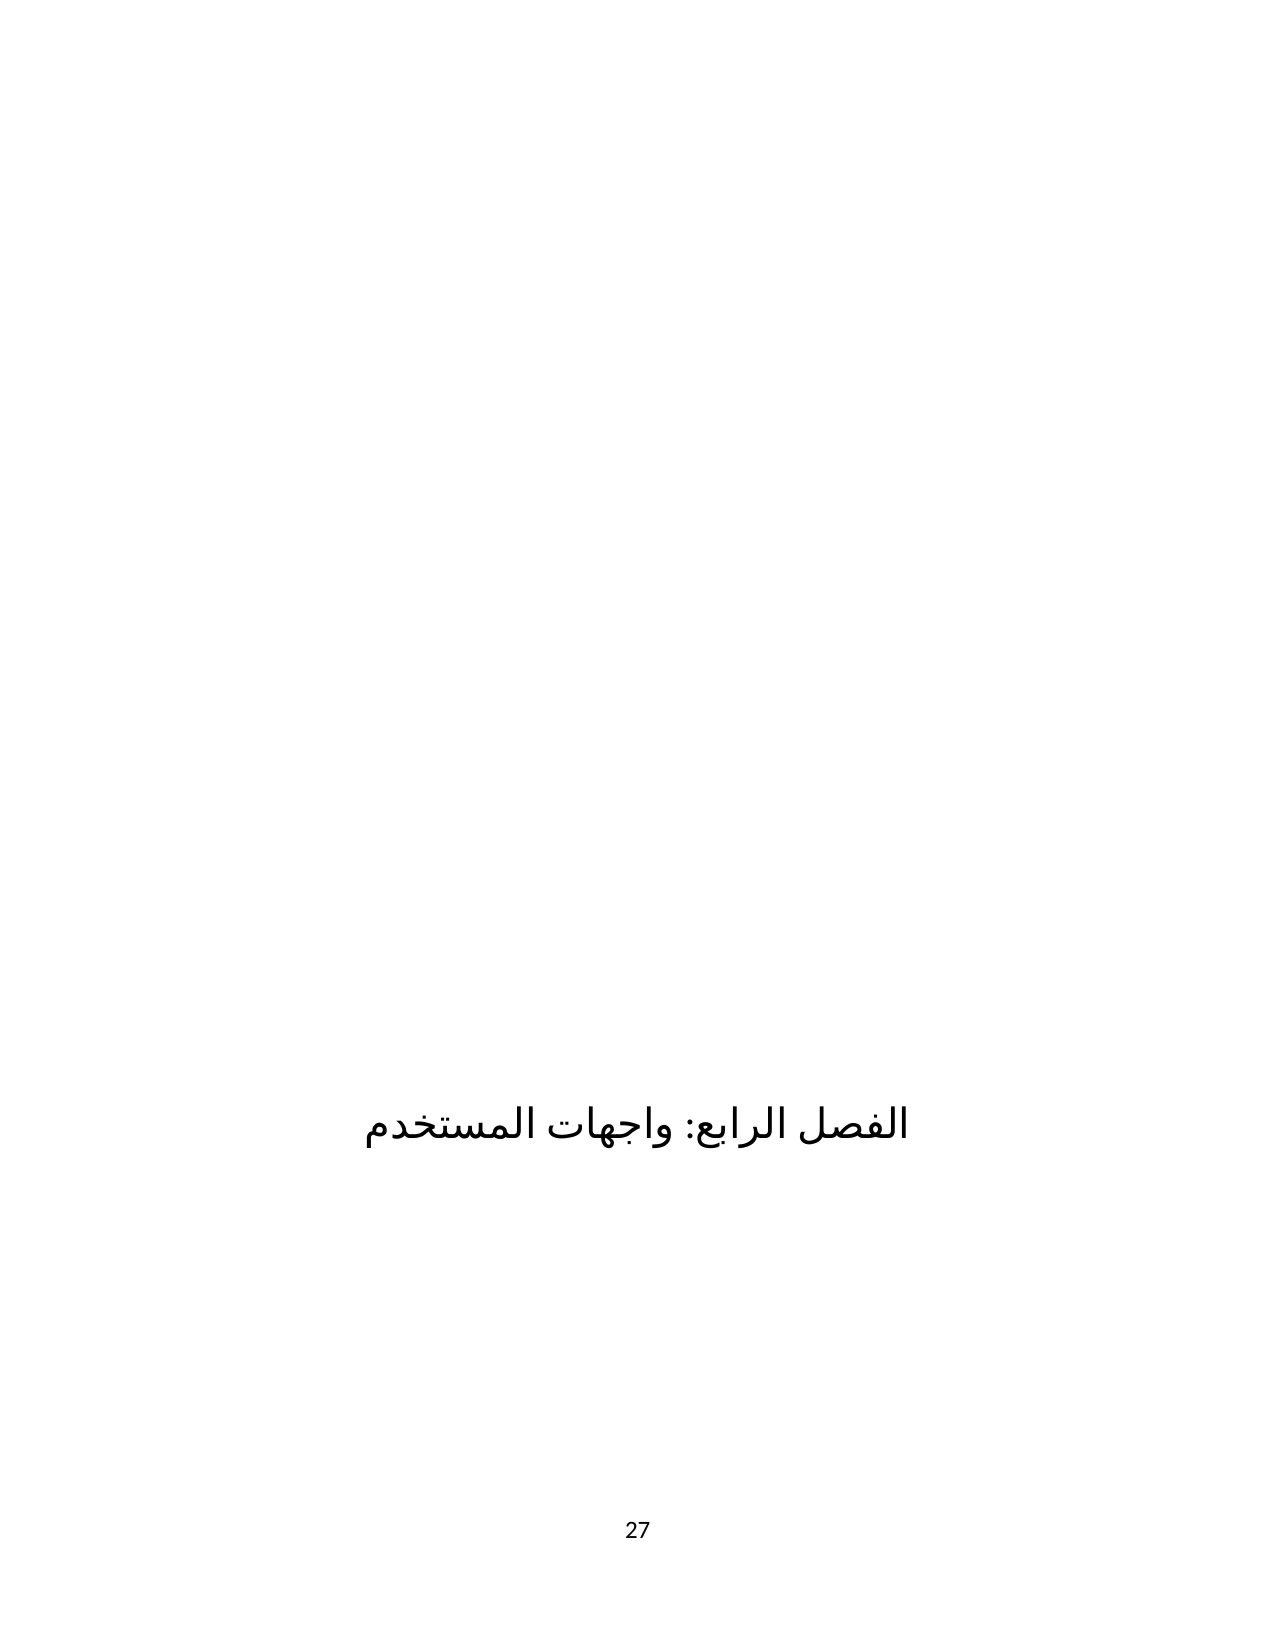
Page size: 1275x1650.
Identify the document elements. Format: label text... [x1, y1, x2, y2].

subtitle الفصل الرابع: واجهات المستخدم [150, 1098, 1125, 1149]
